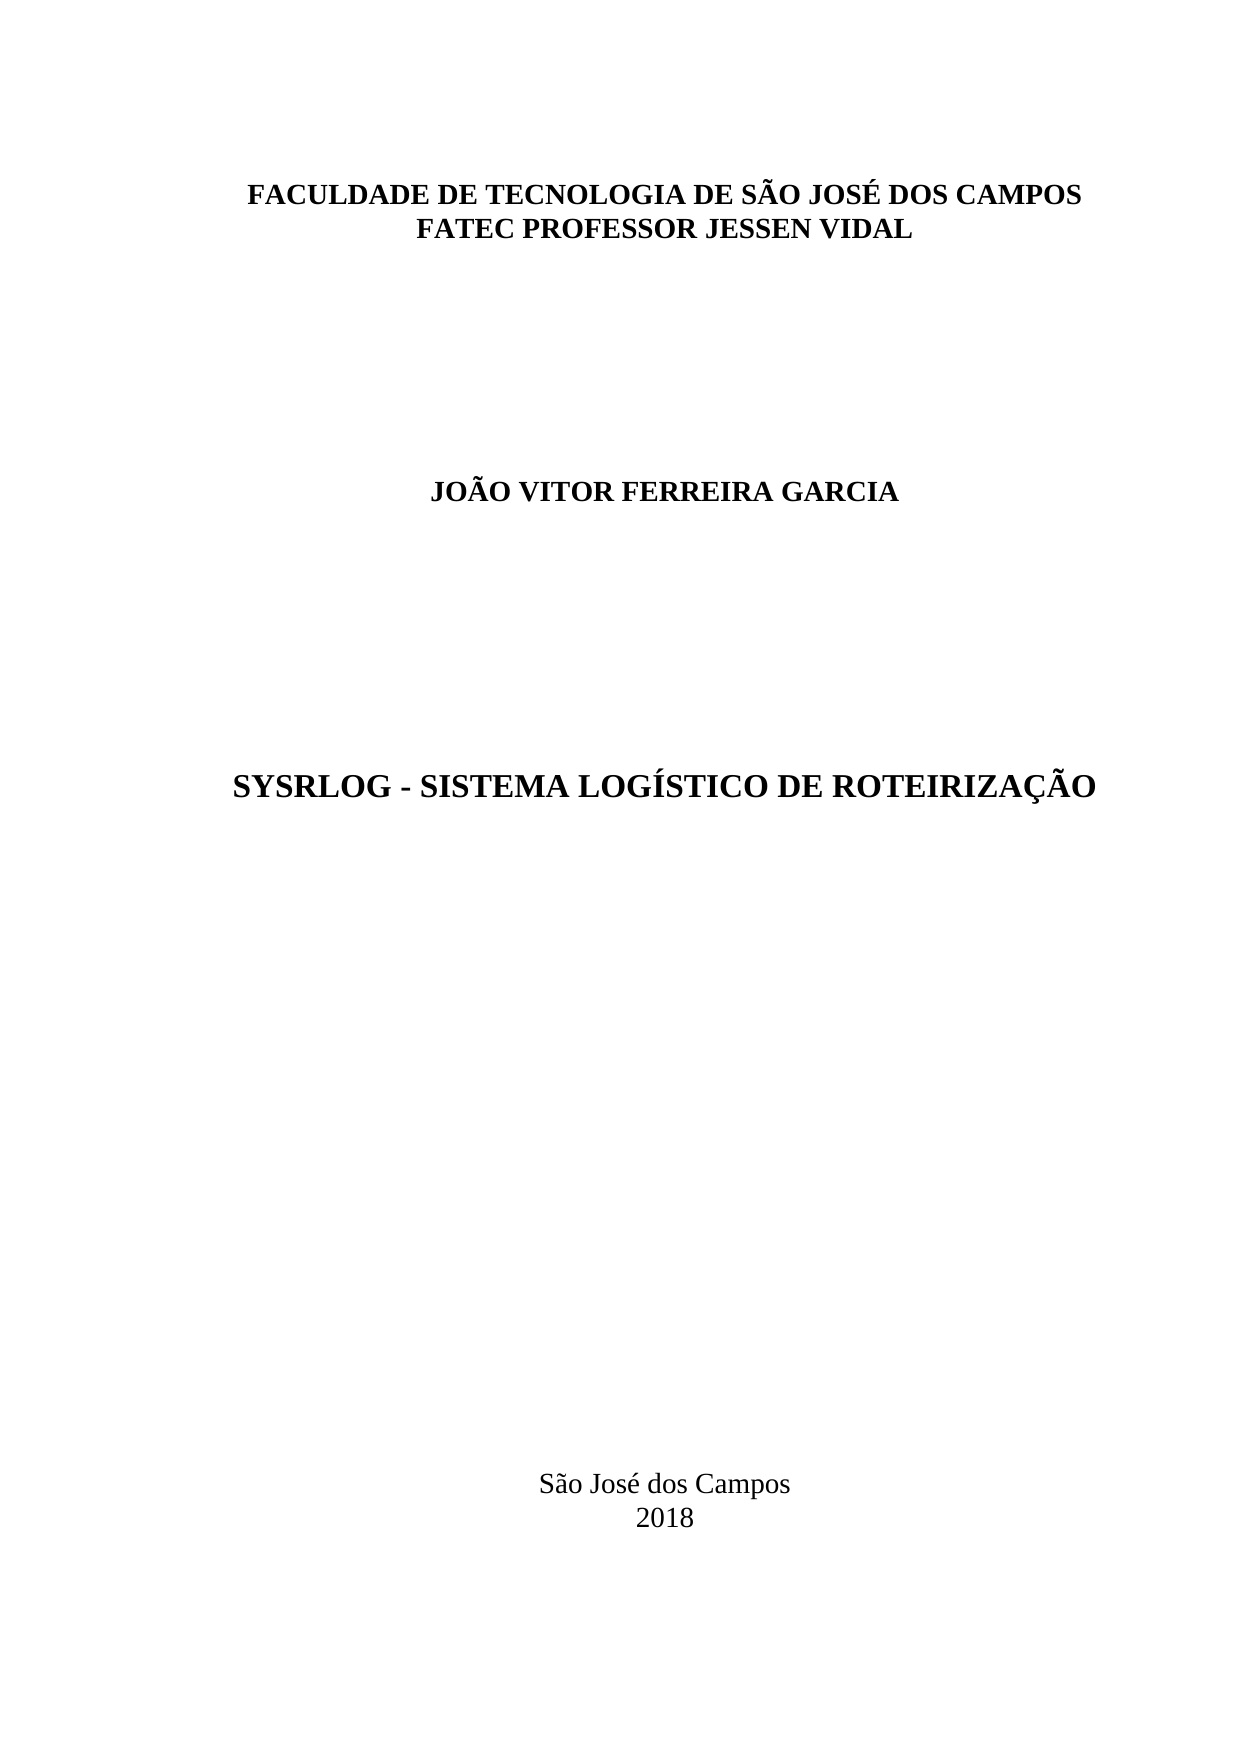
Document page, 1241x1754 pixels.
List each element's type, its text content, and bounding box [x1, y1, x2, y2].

text SYSRLOG - Sistema logístico de rOTEIRIZAÇÃO [207, 767, 1122, 805]
text João vitor ferreira garcia [207, 474, 1122, 508]
text São José dos Campos [207, 1466, 1122, 1500]
text FACULDADE DE TECNOLOGIA DE SÃO JOSÉ DOS CAMPOS [207, 177, 1122, 211]
text FATEC PROFESSOR Jessen Vidal [207, 211, 1122, 244]
text 2018 [207, 1500, 1122, 1533]
